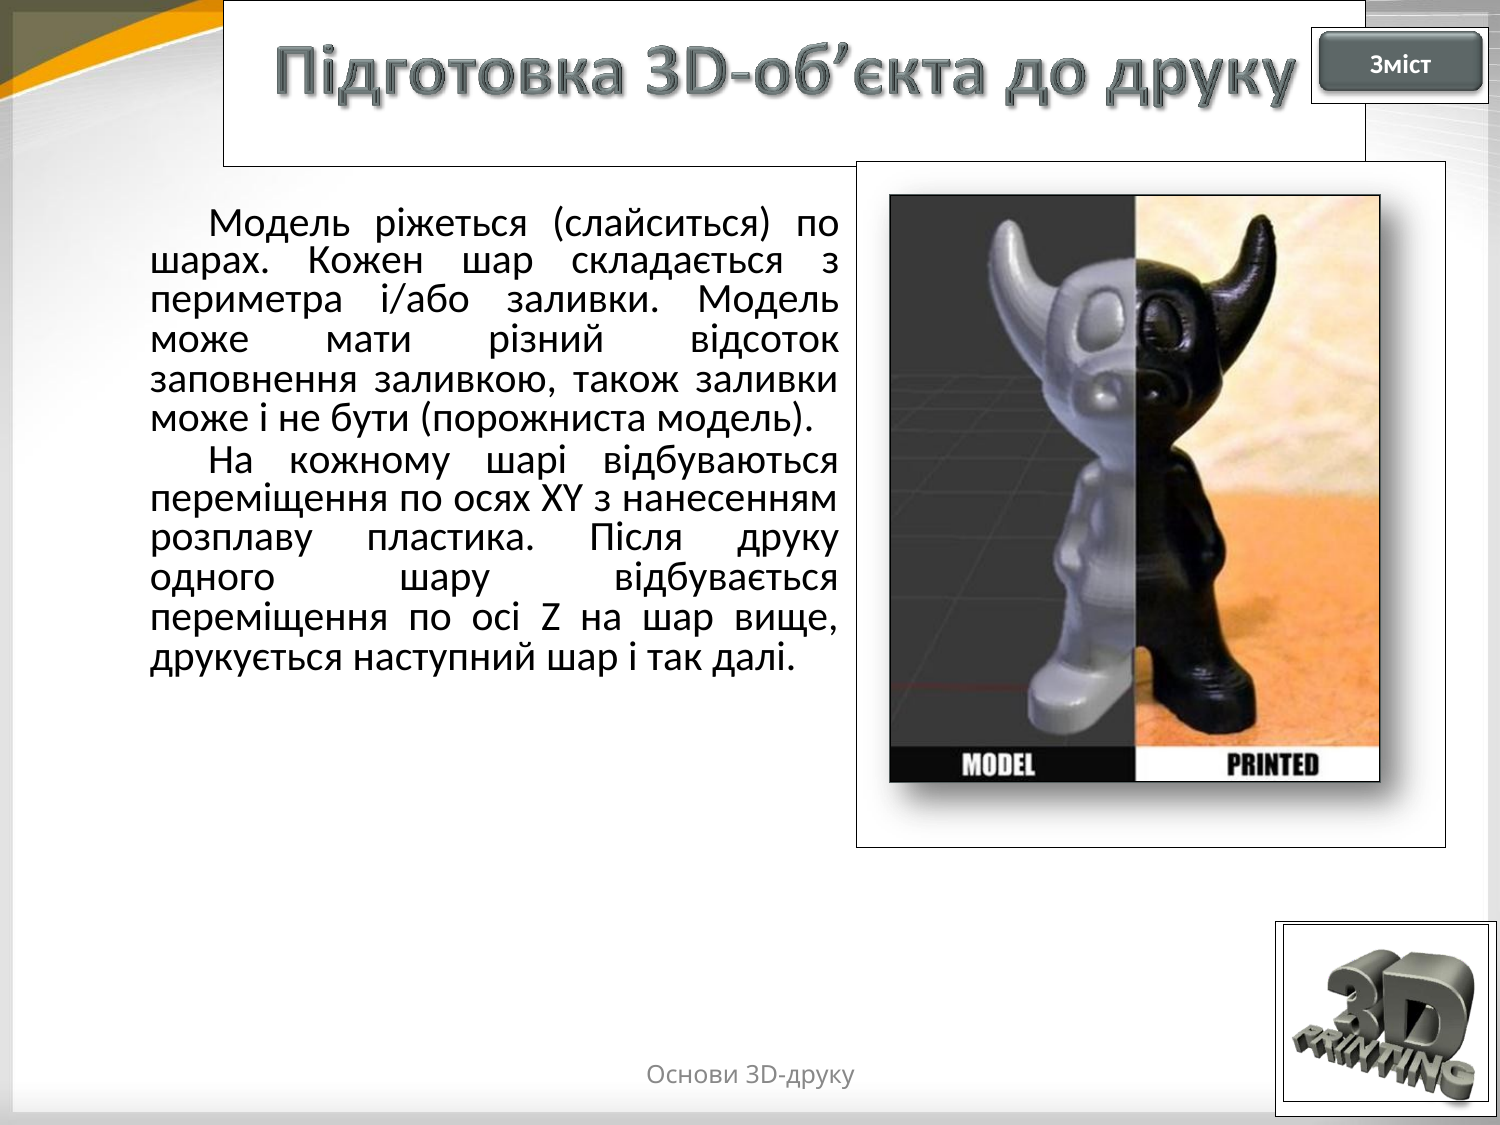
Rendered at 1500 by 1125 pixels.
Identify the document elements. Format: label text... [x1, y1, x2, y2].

text Модель ріжеться (слайситься) по шарах. Кожен шар складається з периметра і/або заливки. Модель може мати різний відсоток заповнення заливкою, також заливки може і не бути (порожниста модель). [149, 204, 839, 442]
picture [224, 80, 1365, 166]
picture [224, 1, 1365, 47]
text На кожному шарі відбуваються переміщення по осях XY з нанесенням розплаву пластика. Після друку одного шару відбувається переміщення по осі Z на шар вище, друкується наступний шар і так далі. [149, 442, 839, 680]
text Основи 3D-друку [61, 1057, 1439, 1091]
picture [0, 0, 1500, 1125]
picture [1312, 28, 1488, 103]
picture [857, 162, 1445, 847]
text Зміст [27, 47, 1431, 80]
